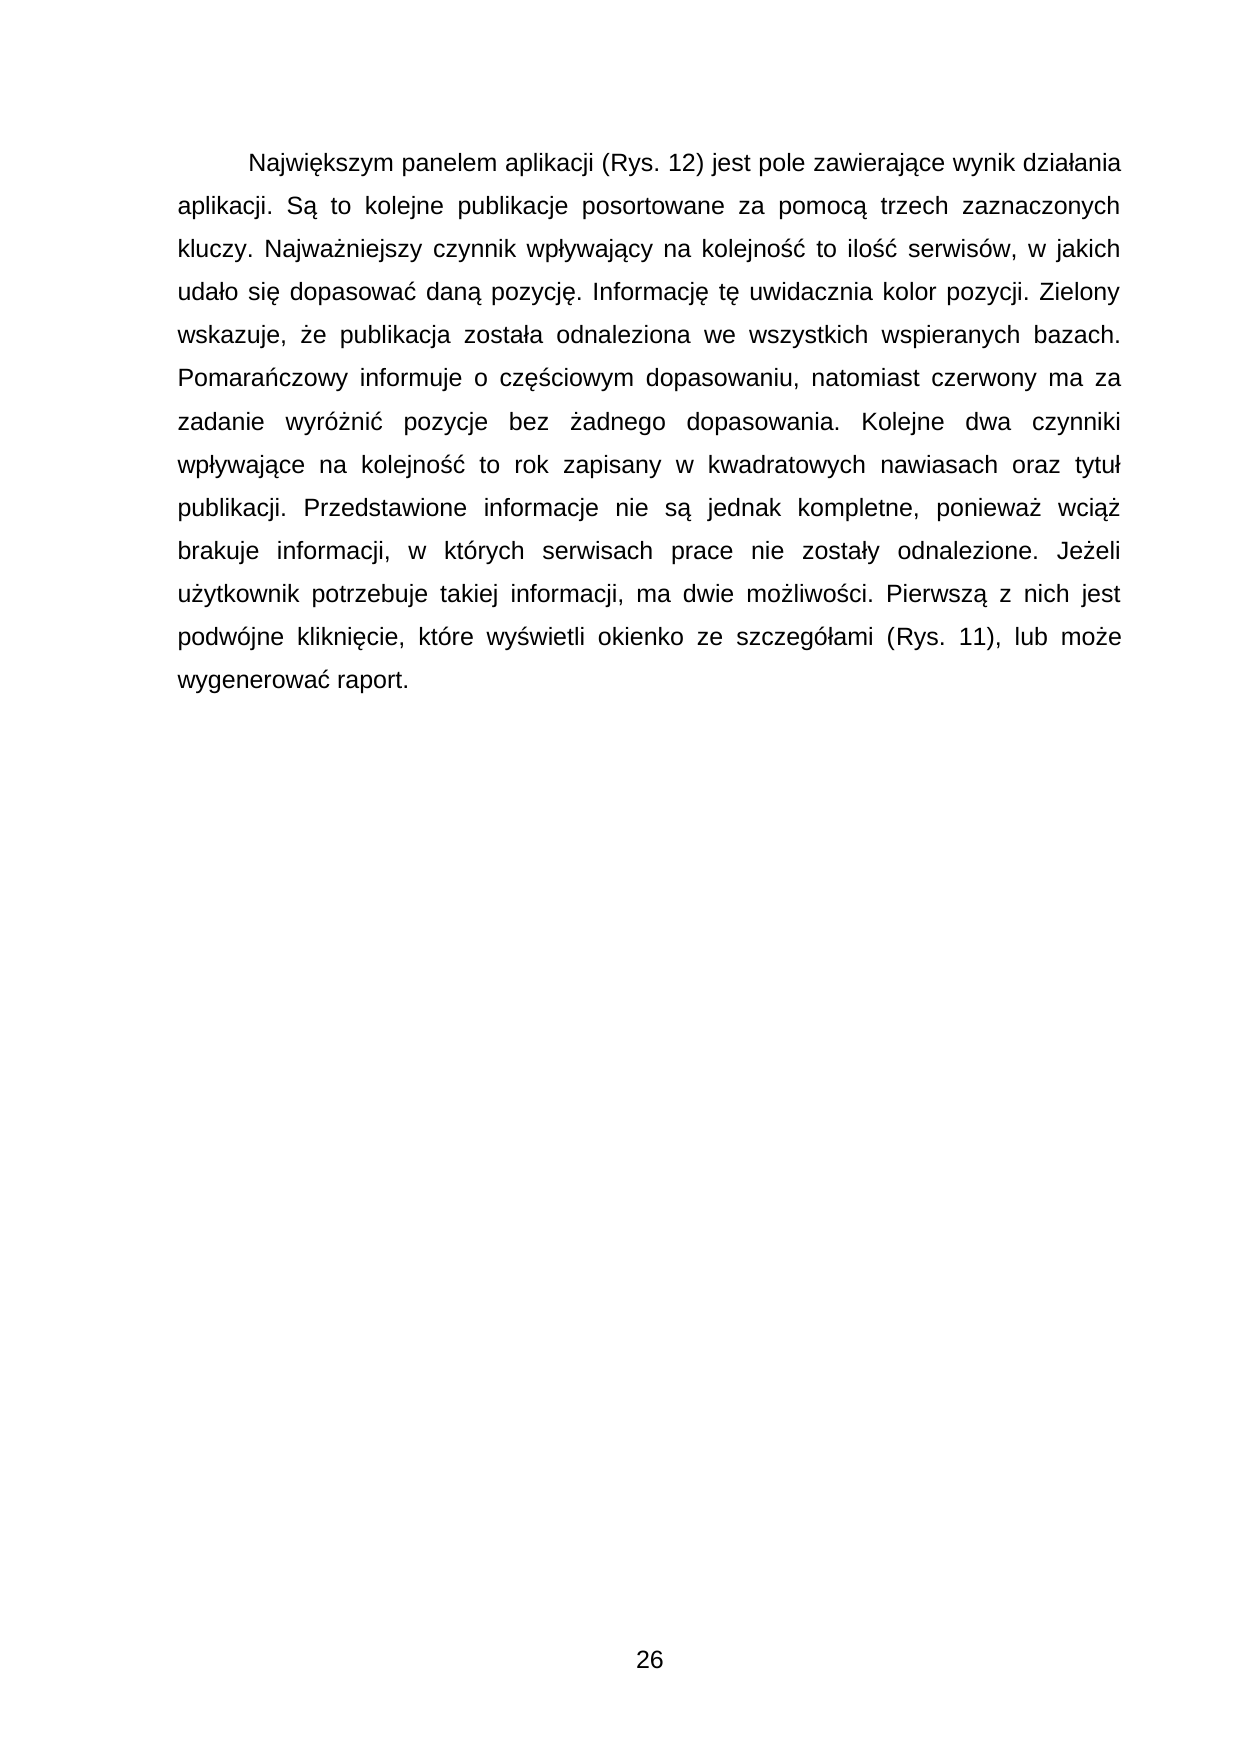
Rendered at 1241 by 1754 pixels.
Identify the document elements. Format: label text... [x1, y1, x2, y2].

text Największym panelem aplikacji (Rys. 12) jest pole zawierające wynik działania aplikacji. Są to kolejne publikacje posortowane za pomocą trzech zaznaczonych kluczy. Najważniejszy czynnik wpływający na kolejność to ilość serwisów, w jakich udało się dopasować daną pozycję. Informację tę uwidacznia kolor pozycji. Zielony wskazuje, że publikacja została odnaleziona we wszystkich wspieranych bazach. Pomarańczowy informuje o częściowym dopasowaniu, natomiast czerwony ma za zadanie wyróżnić pozycje bez żadnego dopasowania. Kolejne dwa czynniki wpływające na kolejność to rok zapisany w kwadratowych nawiasach oraz tytuł publikacji. Przedstawione informacje nie są jednak kompletne, ponieważ wciąż brakuje informacji, w których serwisach prace nie zostały odnalezione. Jeżeli użytkownik potrzebuje takiej informacji, ma dwie możliwości. Pierwszą z nich jest podwójne kliknięcie, które wyświetli okienko ze szczegółami (Rys. 11), lub może wygenerować raport. [177, 148, 1122, 694]
